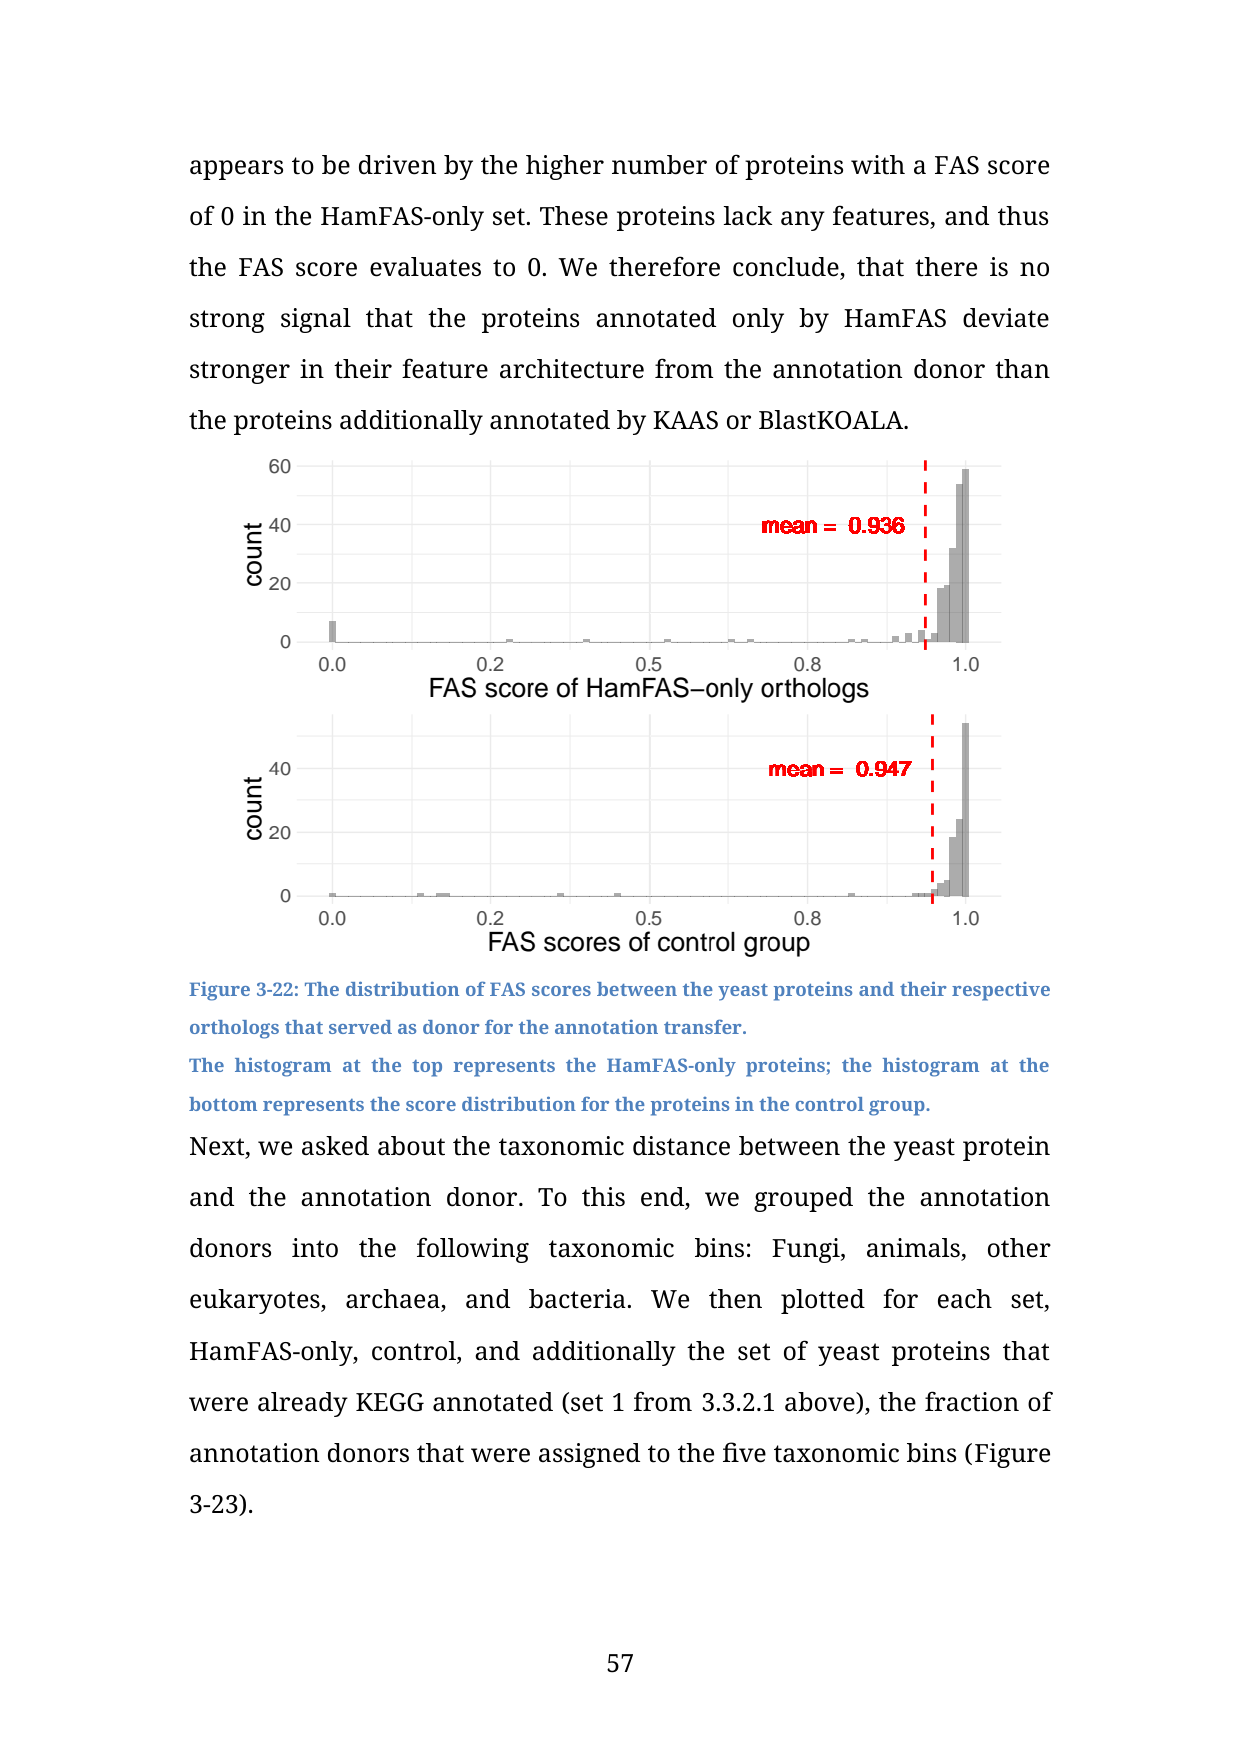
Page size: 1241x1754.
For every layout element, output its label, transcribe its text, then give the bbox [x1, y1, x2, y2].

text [189, 148, 1051, 437]
text The histogram at the top represents the HamFAS-only proteins; the histogram at the bottom represents the score distribution for the proteins in the control group. [189, 1053, 1051, 1116]
